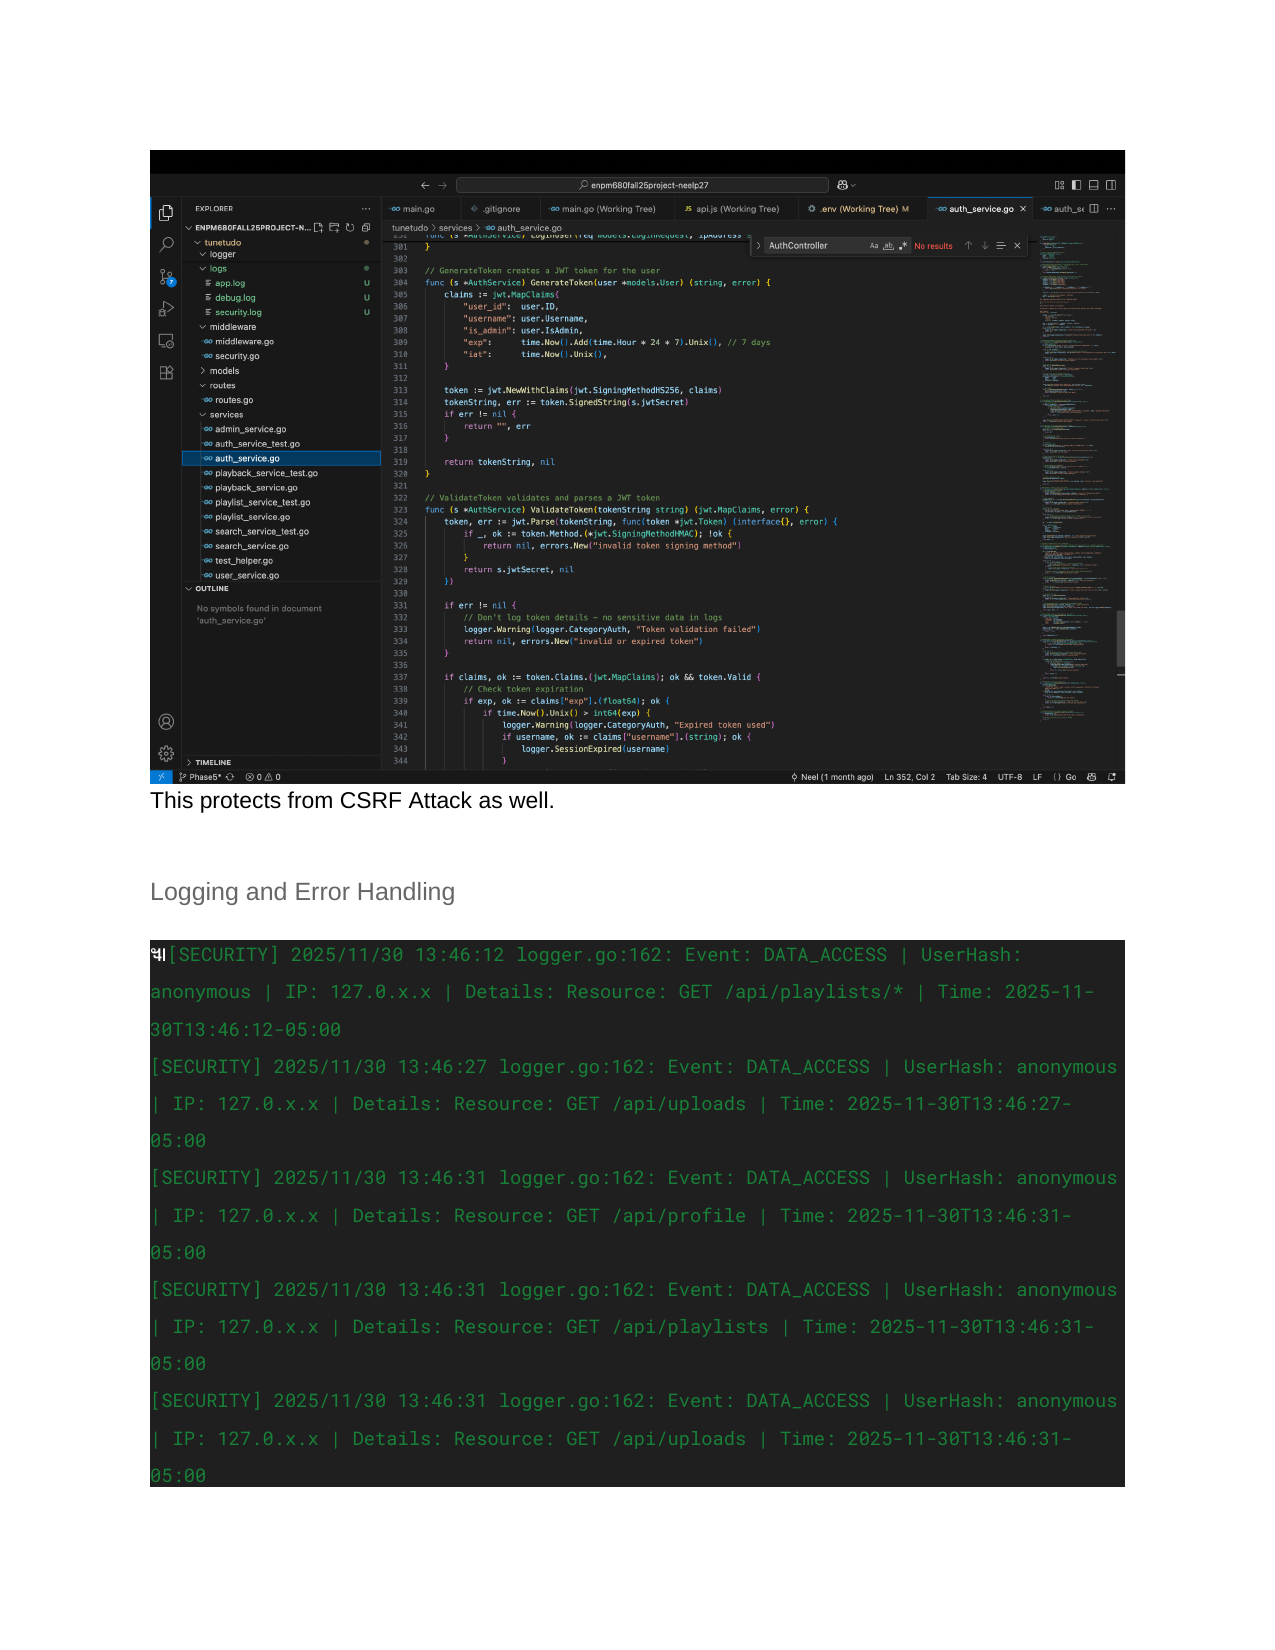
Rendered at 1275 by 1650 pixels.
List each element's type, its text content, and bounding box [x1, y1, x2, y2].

text [SECURITY] 2025/11/30 13:46:31 logger.go:162: Event: DATA_ACCESS | UserHash: anonymous | IP: 127.0.x.x | Details: Resource: GET /api/uploads | Time: 2025-11-30T13:46:31-05:00 [150, 1388, 1125, 1487]
text [SECURITY] 2025/11/30 13:46:27 logger.go:162: Event: DATA_ACCESS | UserHash: anonymous | IP: 127.0.x.x | Details: Resource: GET /api/uploads | Time: 2025-11-30T13:46:27-05:00 [150, 1053, 1125, 1153]
text [SECURITY] 2025/11/30 13:46:12 logger.go:162: Event: DATA_ACCESS | UserHash: anonymous | IP: 127.0.x.x | Details: Resource: GET /api/playlists/* | Time: 2025-11-30T13:46:12-05:00 [150, 940, 1125, 1041]
text [SECURITY] 2025/11/30 13:46:31 logger.go:162: Event: DATA_ACCESS | UserHash: anonymous | IP: 127.0.x.x | Details: Resource: GET /api/profile | Time: 2025-11-30T13:46:31-05:00 [150, 1165, 1125, 1264]
picture [150, 150, 1125, 784]
text [SECURITY] 2025/11/30 13:46:31 logger.go:162: Event: DATA_ACCESS | UserHash: anonymous | IP: 127.0.x.x | Details: Resource: GET /api/playlists | Time: 2025-11-30T13:46:31-05:00 [150, 1277, 1125, 1376]
subtitle Logging and Error Handling [150, 877, 1125, 906]
text This protects from CSRF Attack as well. [150, 787, 1125, 813]
